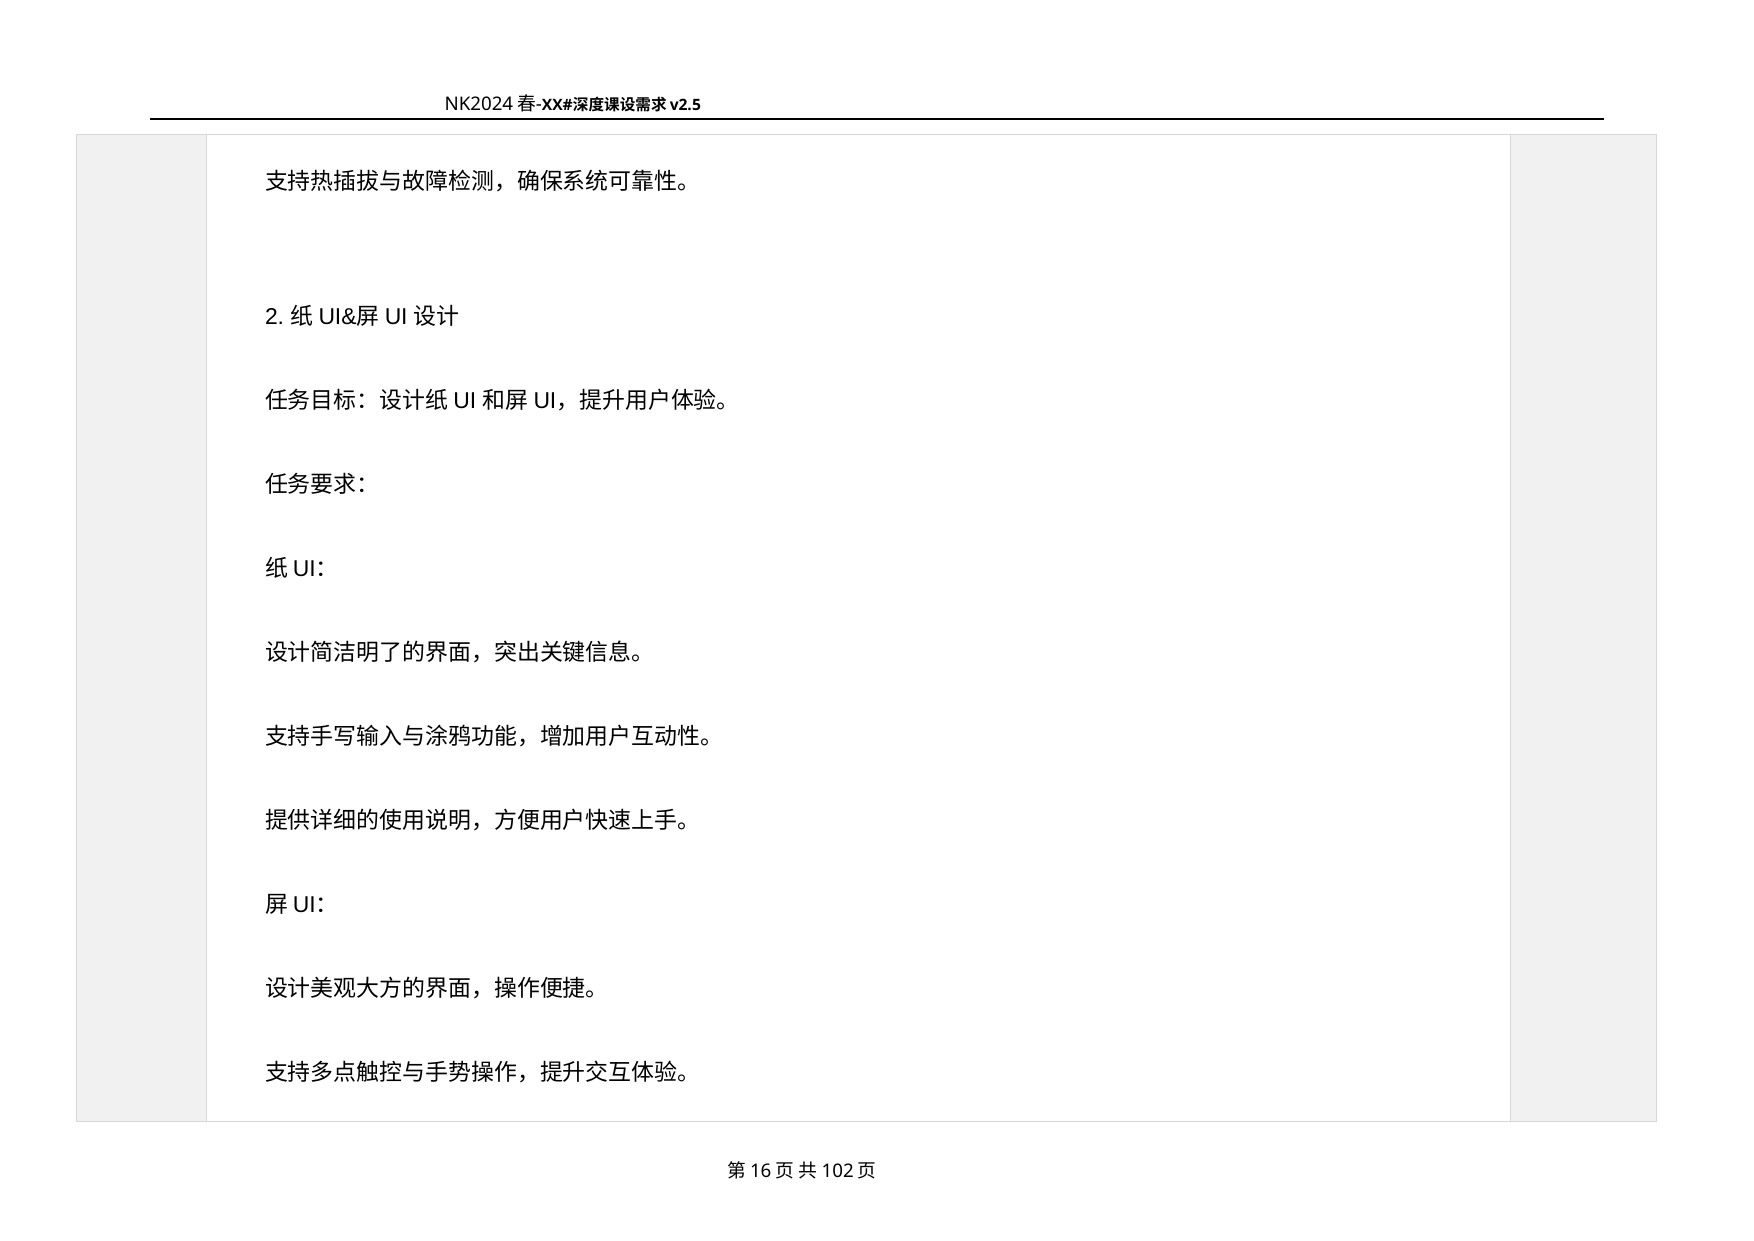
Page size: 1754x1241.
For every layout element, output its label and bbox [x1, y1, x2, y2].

table_cell [1511, 135, 1656, 1121]
table_cell [77, 135, 206, 1121]
table_cell [207, 135, 1510, 1121]
